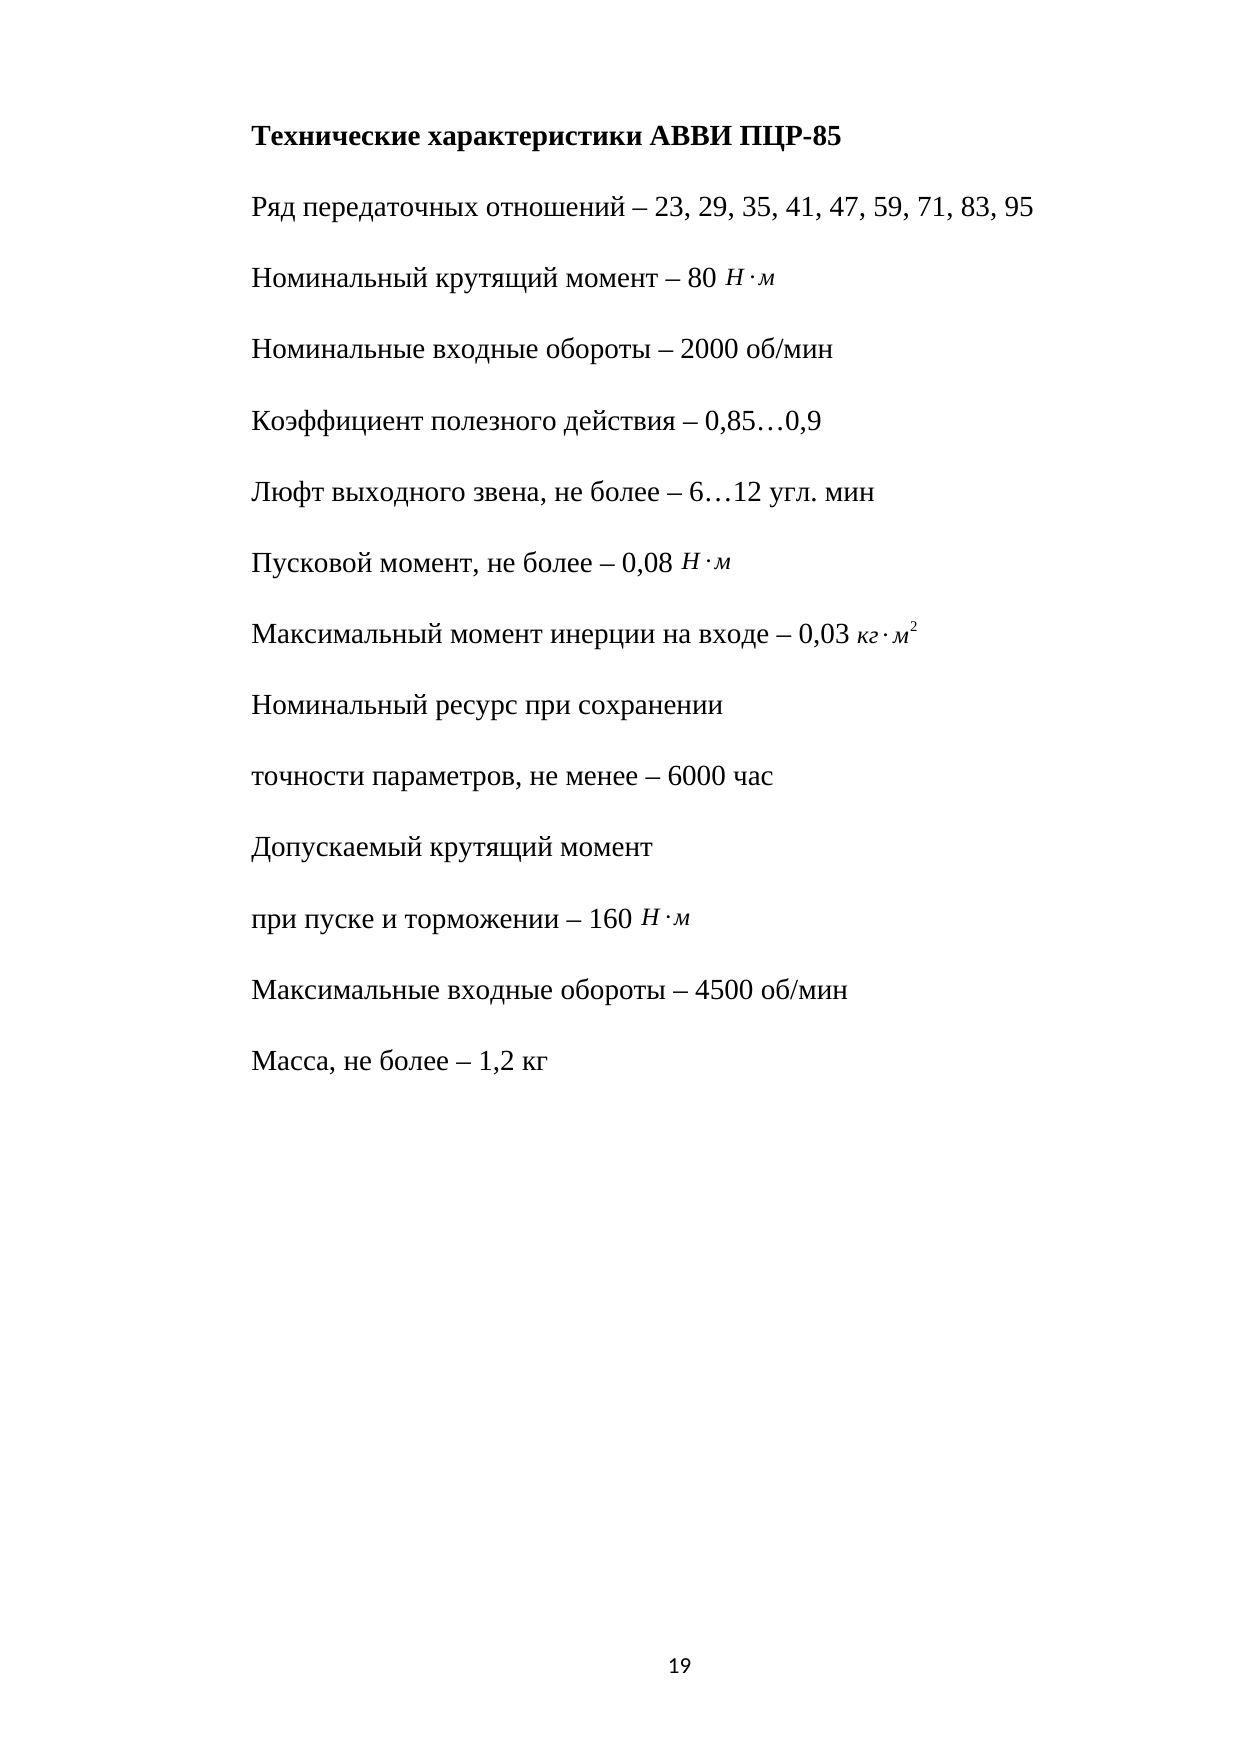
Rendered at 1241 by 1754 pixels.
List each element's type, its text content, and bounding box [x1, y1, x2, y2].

list Номинальный крутящий момент – 80 [177, 260, 1181, 294]
list Пусковой момент, не более – 0,08 [177, 545, 1181, 578]
list Максимальный момент инерции на входе – 0,03 [177, 616, 1181, 650]
list Допускаемый крутящий момент [177, 829, 1181, 863]
list точности параметров, не менее – 6000 час [177, 758, 1181, 792]
list Технические характеристики АВВИ ПЦР-85 [177, 118, 1181, 152]
list при пуске и торможении – 160 [177, 901, 1181, 934]
list Коэффициент полезного действия – 0,85…0,9 [177, 403, 1181, 436]
list Люфт выходного звена, не более – 6…12 угл. мин [177, 474, 1181, 507]
list Максимальные входные обороты – 4500 об/мин [177, 972, 1181, 1005]
text Масса, не более – 1,2 кг [177, 1043, 1181, 1077]
list Ряд передаточных отношений – 23, 29, 35, 41, 47, 59, 71, 83, 95 [177, 189, 1181, 223]
list Номинальные входные обороты – 2000 об/мин [177, 332, 1181, 365]
list Номинальный ресурс при сохранении [177, 687, 1181, 721]
